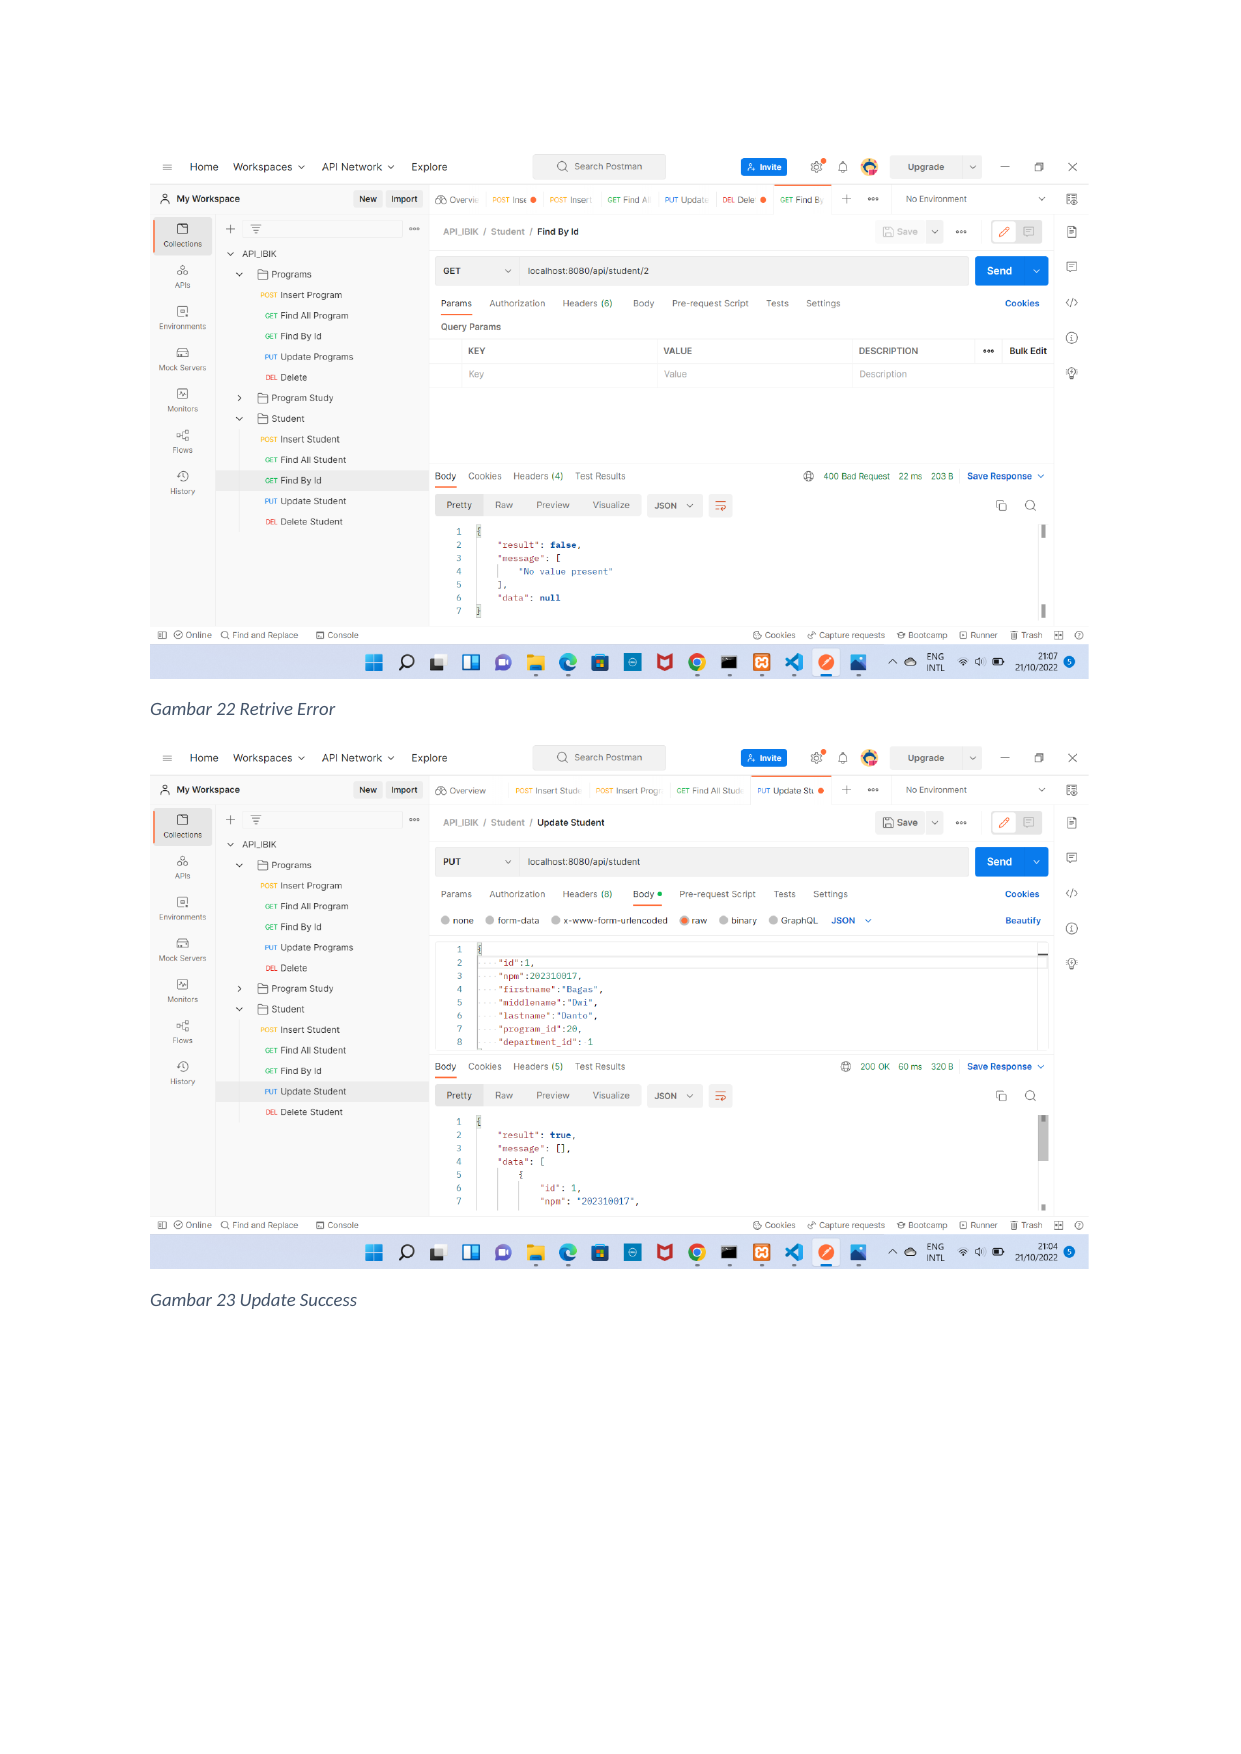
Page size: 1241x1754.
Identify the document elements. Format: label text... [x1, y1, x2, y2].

text Gambar 23 Update Success [150, 1288, 1090, 1311]
picture [150, 740, 1089, 1269]
text Gambar 22 Retrive Error [150, 697, 1090, 720]
picture [150, 150, 1089, 679]
